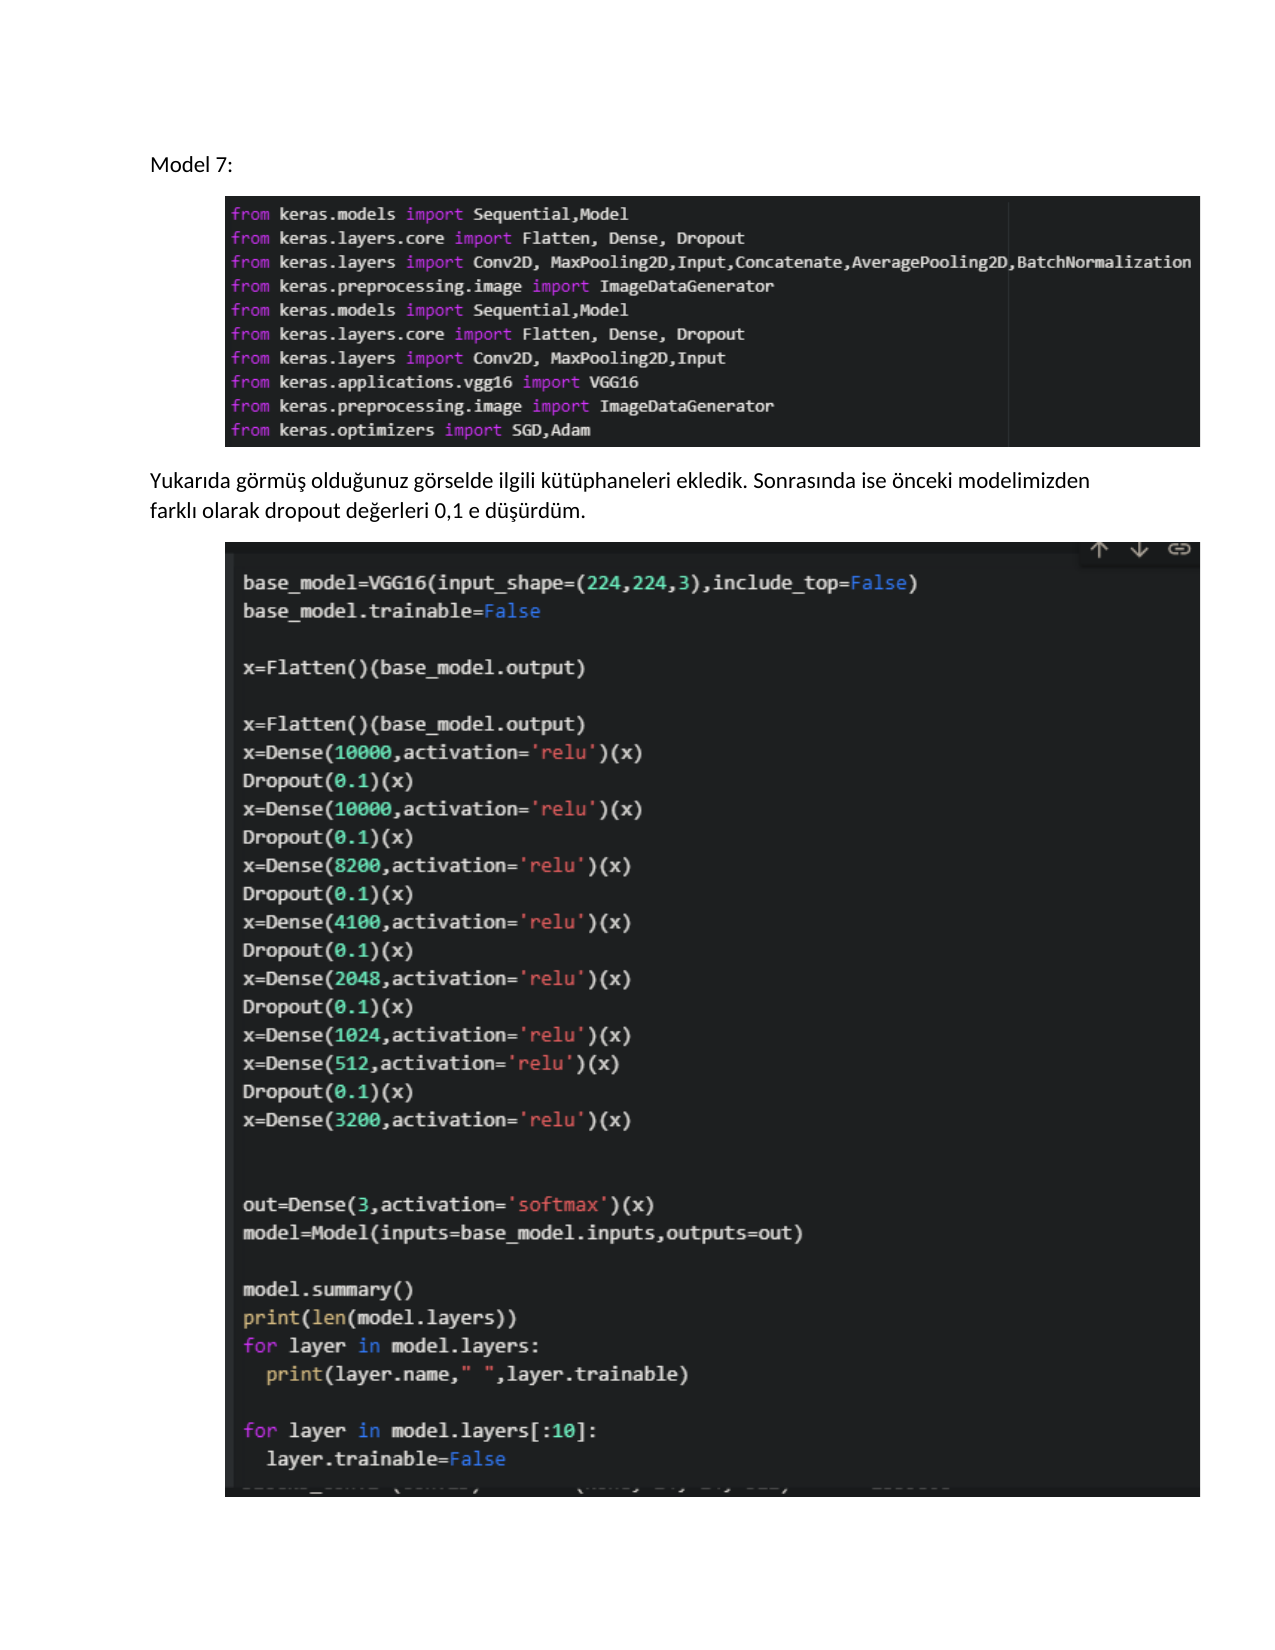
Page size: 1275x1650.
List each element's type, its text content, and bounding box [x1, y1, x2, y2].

text Model 7: [150, 150, 1125, 178]
picture [225, 196, 1200, 447]
text Yukarıda görmüş olduğunuz görselde ilgili kütüphaneleri ekledik. Sonrasında ise önceki modelimizden farklı olarak dropout değerleri 0,1 e düşürdüm. [150, 466, 1125, 524]
picture [225, 542, 1200, 1497]
